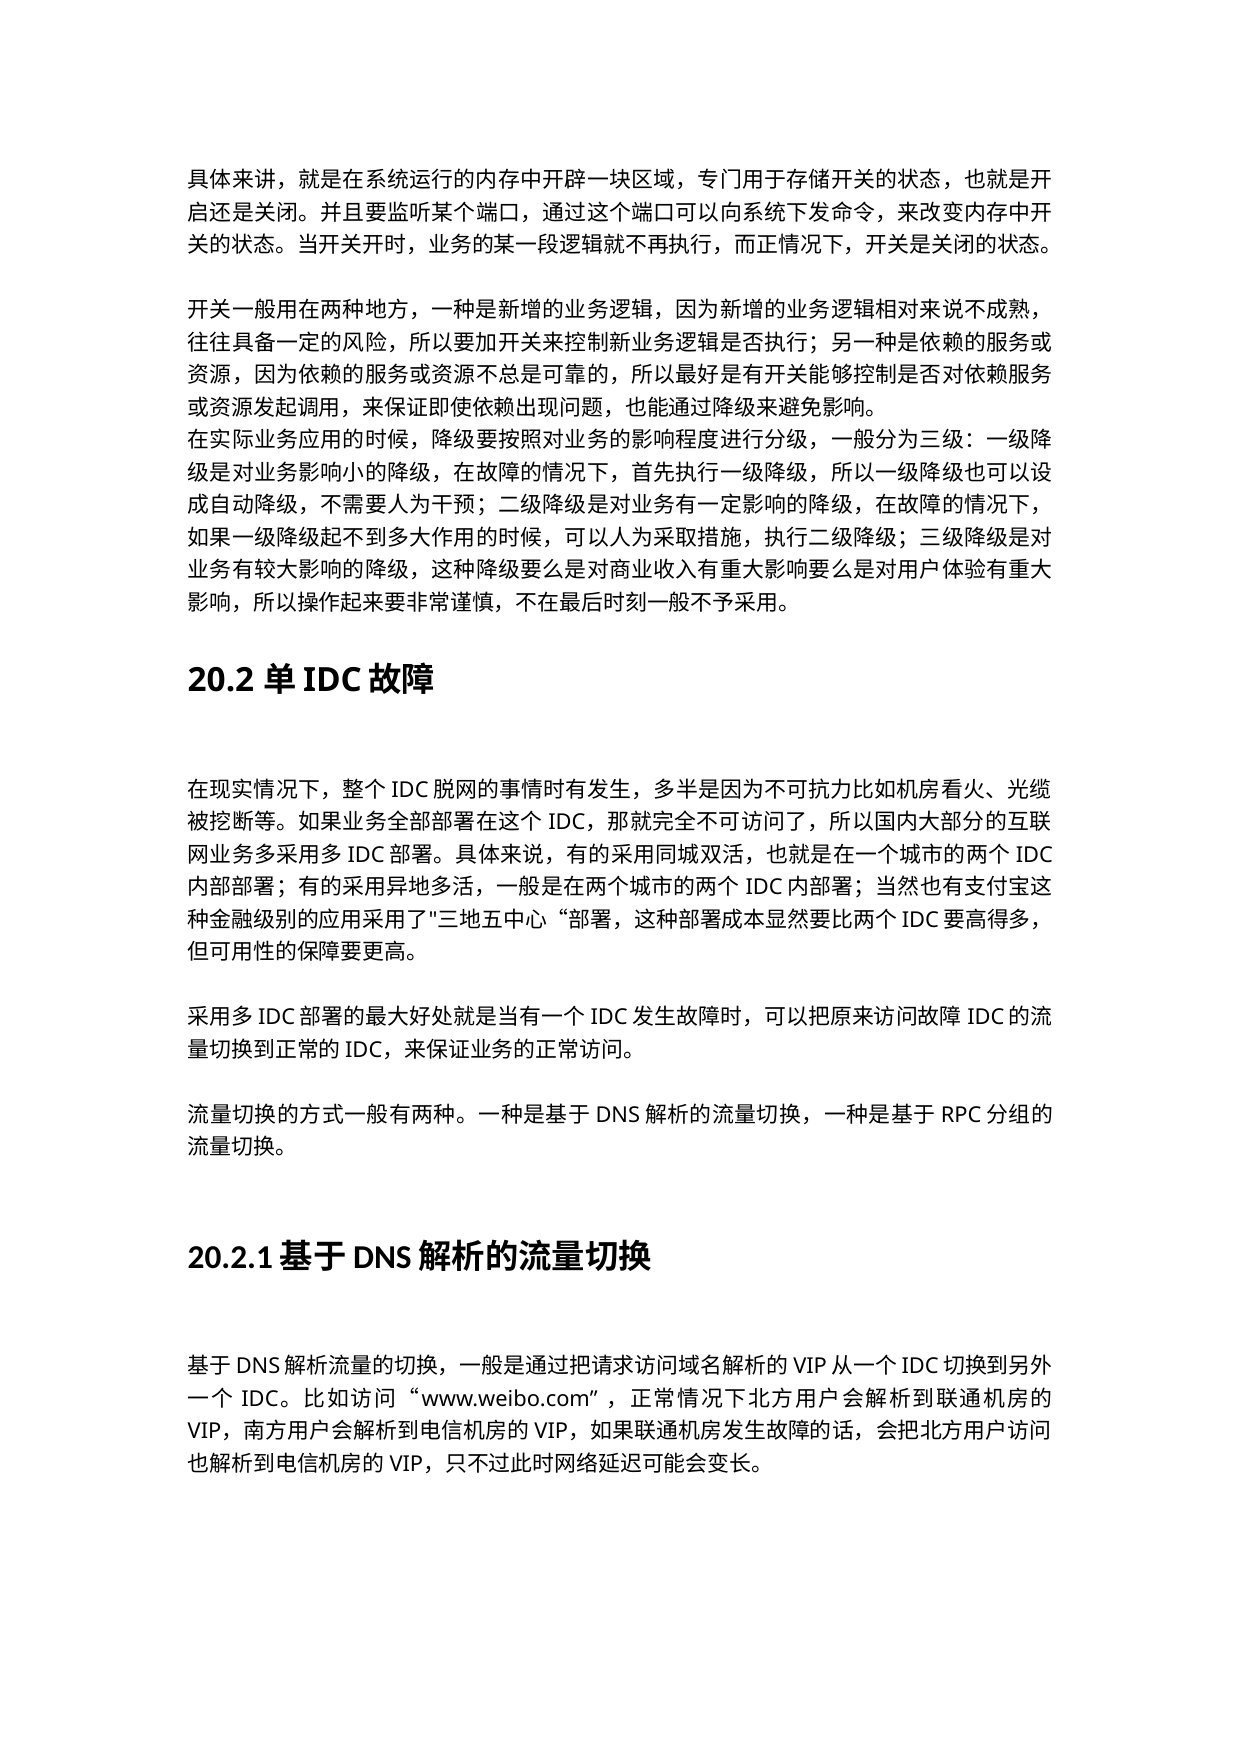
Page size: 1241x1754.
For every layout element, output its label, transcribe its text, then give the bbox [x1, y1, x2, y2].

text 在实际业务应用的时候，降级要按照对业务的影响程度进行分级，一般分为三级：一级降级是对业务影响小的降级，在故障的情况下，首先执行一级降级，所以一级降级也可以设成自动降级，不需要人为干预；二级降级是对业务有一定影响的降级，在故障的情况下，如果一级降级起不到多大作用的时候，可以人为采取措施，执行二级降级；三级降级是对业务有较大影响的降级，这种降级要么是对商业收入有重大影响要么是对用户体验有重大影响，所以操作起来要非常谨慎，不在最后时刻一般不予采用。 [187, 422, 1053, 617]
subtitle 20.2.1基于DNS解析的流量切换 [187, 1221, 1053, 1286]
subtitle 20.2 单IDC故障 [187, 644, 1053, 709]
text 具体来讲，就是在系统运行的内存中开辟一块区域，专门用于存储开关的状态，也就是开启还是关闭。并且要监听某个端口，通过这个端口可以向系统下发命令，来改变内存中开关的状态。当开关开时，业务的某一段逻辑就不再执行，而正情况下，开关是关闭的状态。 [187, 162, 1053, 259]
text 在现实情况下，整个IDC脱网的事情时有发生，多半是因为不可抗力比如机房看火、光缆被挖断等。如果业务全部部署在这个IDC，那就完全不可访问了，所以国内大部分的互联网业务多采用多IDC部署。具体来说，有的采用同城双活，也就是在一个城市的两个IDC内部部署；有的采用异地多活，一般是在两个城市的两个IDC内部署；当然也有支付宝这种金融级别的应用采用了"三地五中心“部署，这种部署成本显然要比两个IDC要高得多，但可用性的保障要更高。 [187, 771, 1053, 966]
text 采用多IDC部署的最大好处就是当有一个IDC发生故障时，可以把原来访问故障IDC的流量切换到正常的IDC，来保证业务的正常访问。 [187, 999, 1053, 1064]
text 流量切换的方式一般有两种。一种是基于DNS解析的流量切换，一种是基于RPC分组的流量切换。 [187, 1096, 1053, 1161]
text 基于DNS解析流量的切换，一般是通过把请求访问域名解析的VIP从一个IDC切换到另外一个 IDC。比如访问“www.weibo.com” ，正常情况下北方用户会解析到联通机房的VIP，南方用户会解析到电信机房的VIP，如果联通机房发生故障的话，会把北方用户访问也解析到电信机房的 VIP，只不过此时网络延迟可能会变长。 [187, 1348, 1053, 1478]
text 开关一般用在两种地方，一种是新增的业务逻辑，因为新增的业务逻辑相对来说不成熟，往往具备一定的风险，所以要加开关来控制新业务逻辑是否执行；另一种是依赖的服务或资源，因为依赖的服务或资源不总是可靠的，所以最好是有开关能够控制是否对依赖服务或资源发起调用，来保证即使依赖出现问题，也能通过降级来避免影响。 [187, 292, 1053, 422]
